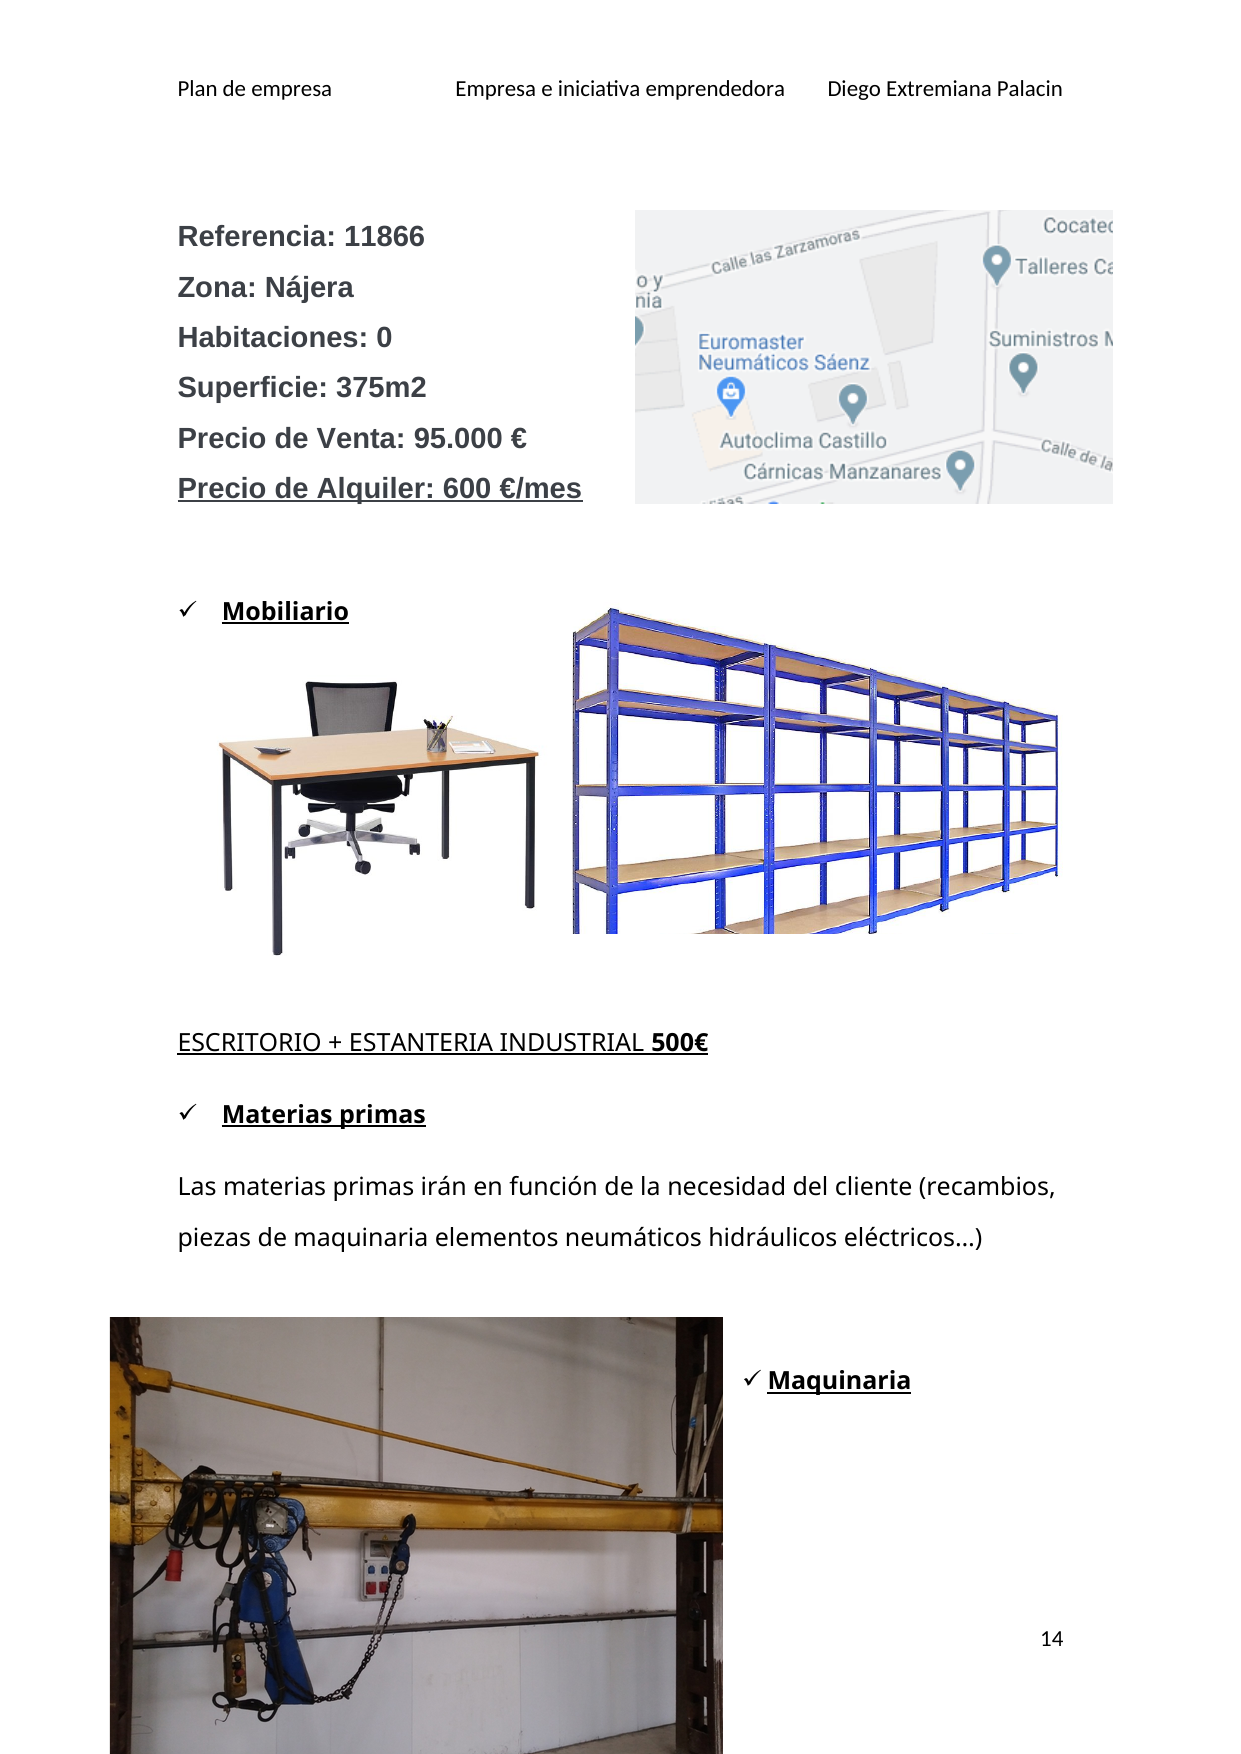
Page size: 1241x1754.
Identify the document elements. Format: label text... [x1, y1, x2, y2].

text Habitaciones: 0 [177, 320, 635, 354]
picture [177, 648, 570, 961]
text Superficie: 375m2 [177, 370, 635, 404]
text ESCRITORIO + ESTANTERIA INDUSTRIAL 500€ [177, 1024, 1063, 1058]
subtitle Maquinaria [723, 1363, 1063, 1397]
list Las materias primas irán en función de la necesidad del cliente (recambios, piezas de maquinaria elementos neumáticos hidráulicos eléctricos…) [177, 1168, 1063, 1253]
text Zona: Nájera [177, 270, 635, 303]
subtitle Materias primas [177, 1096, 1063, 1130]
picture [572, 595, 1075, 934]
picture [635, 210, 1113, 504]
picture [109, 1317, 723, 1754]
text Precio de Alquiler: 600 €/mes [177, 471, 635, 504]
subtitle Mobiliario [177, 593, 1063, 627]
text Referencia: 11866 [177, 219, 635, 253]
text Precio de Venta: 95.000 € [177, 421, 635, 454]
